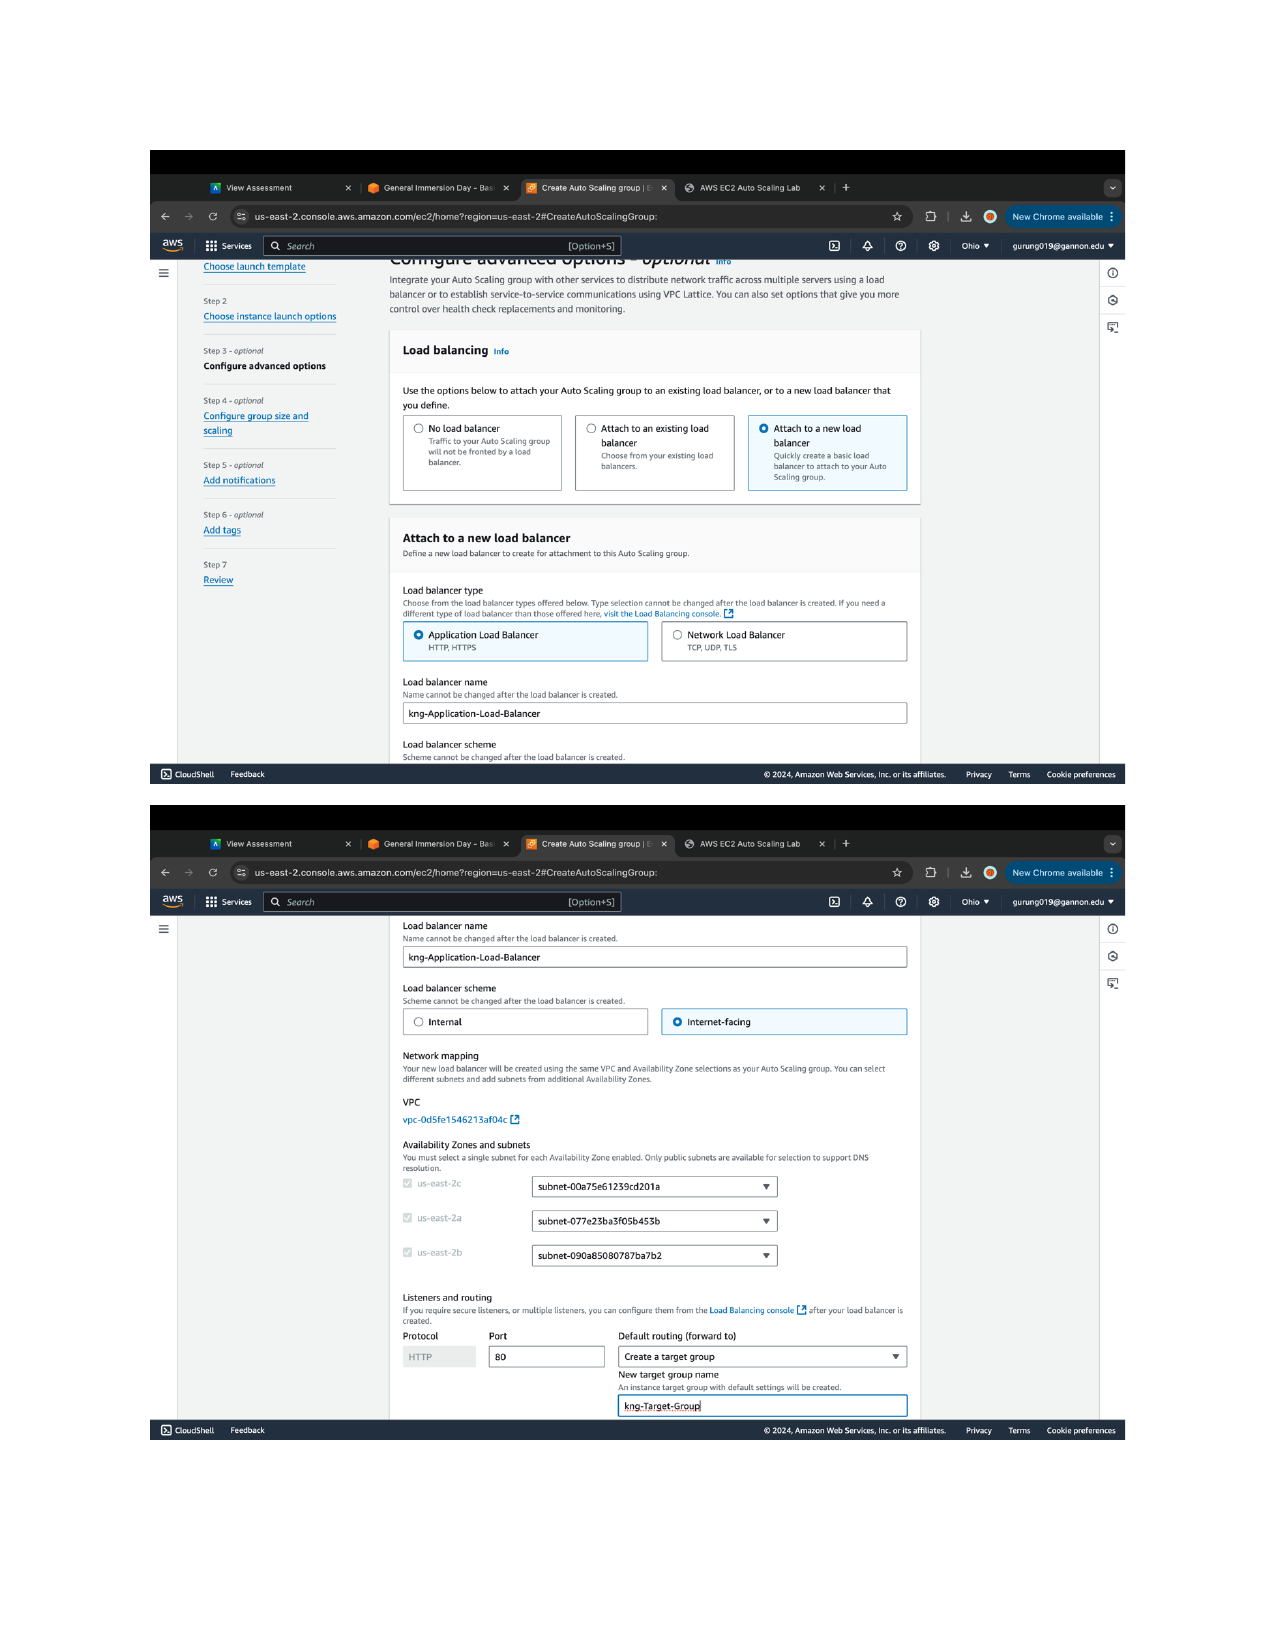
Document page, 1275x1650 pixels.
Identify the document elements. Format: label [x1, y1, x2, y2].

picture [150, 805, 1125, 1440]
picture [150, 150, 1125, 784]
